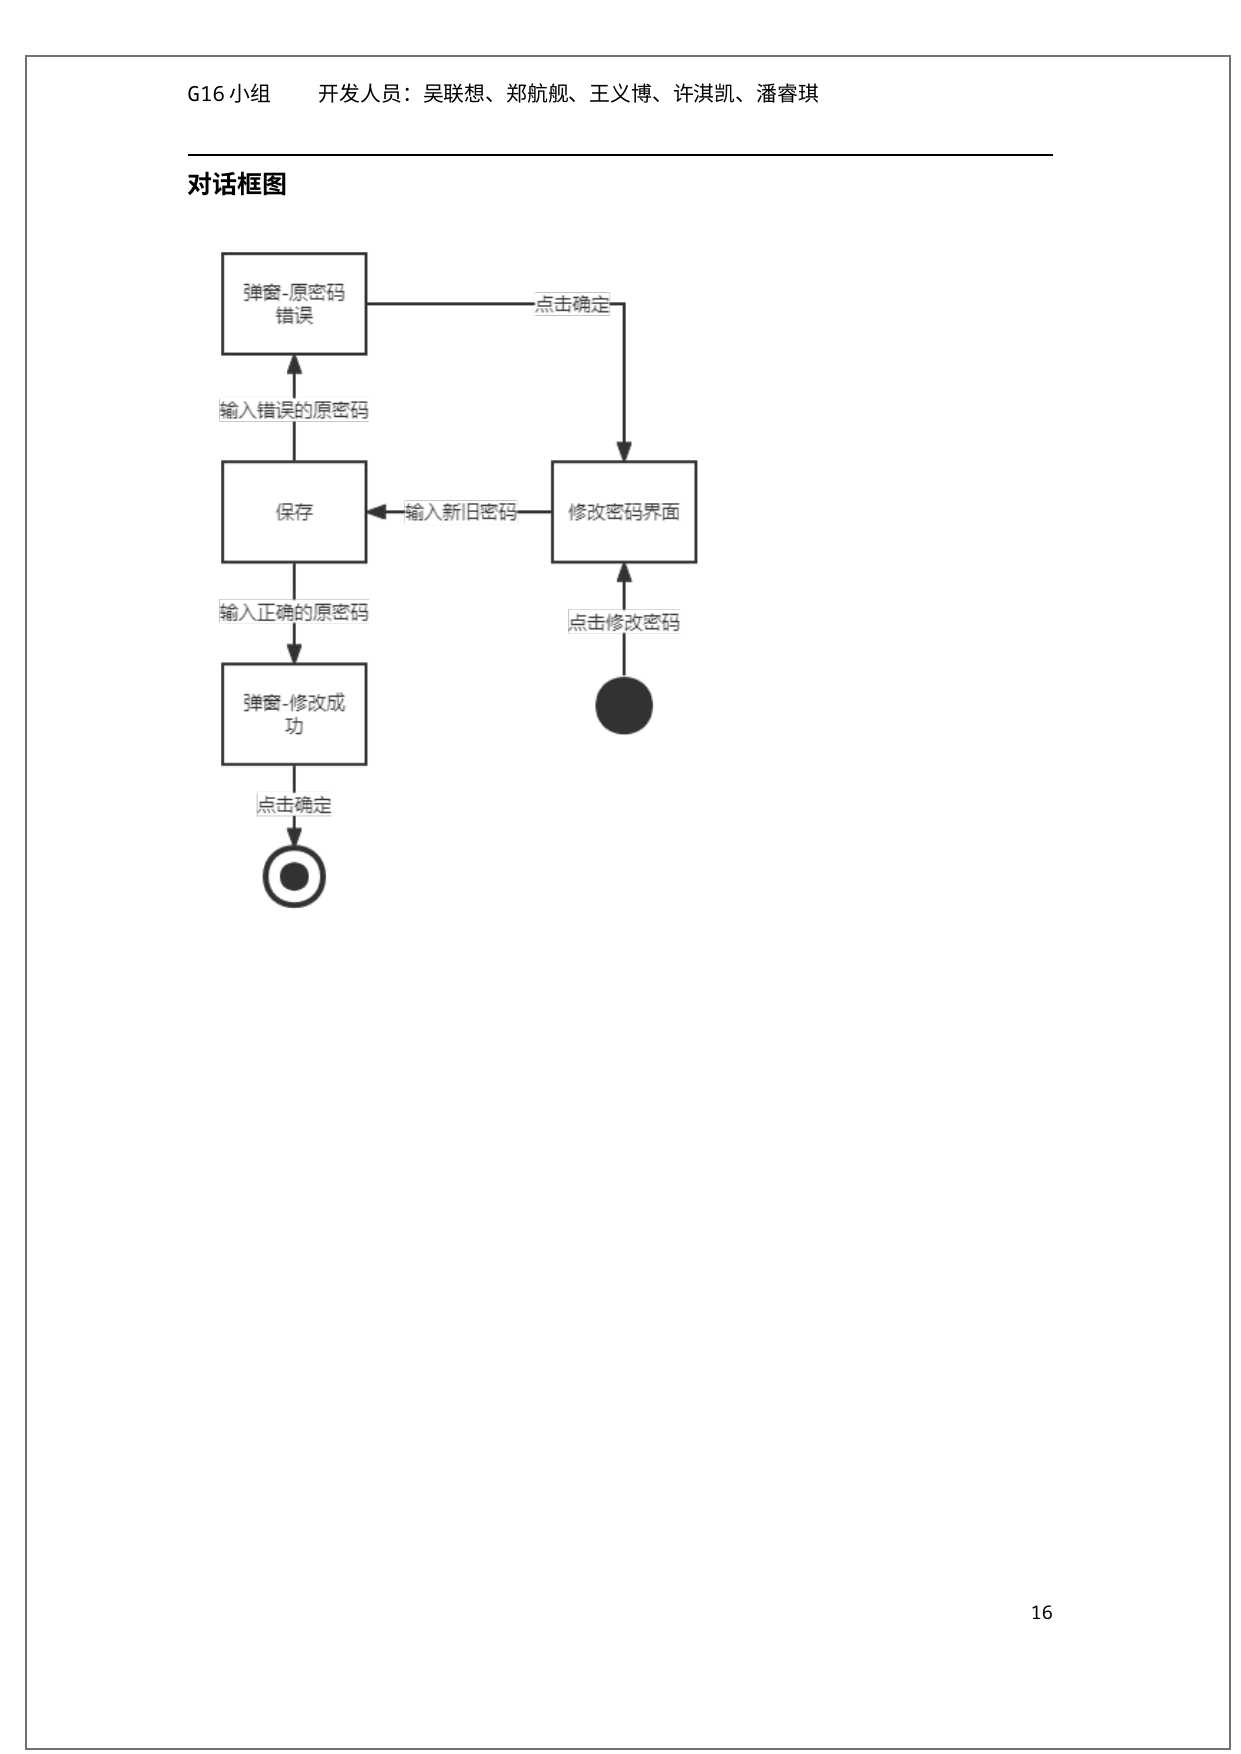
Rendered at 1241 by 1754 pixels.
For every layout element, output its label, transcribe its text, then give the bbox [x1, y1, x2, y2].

subtitle 对话框图 [187, 164, 1053, 201]
picture [187, 219, 732, 941]
